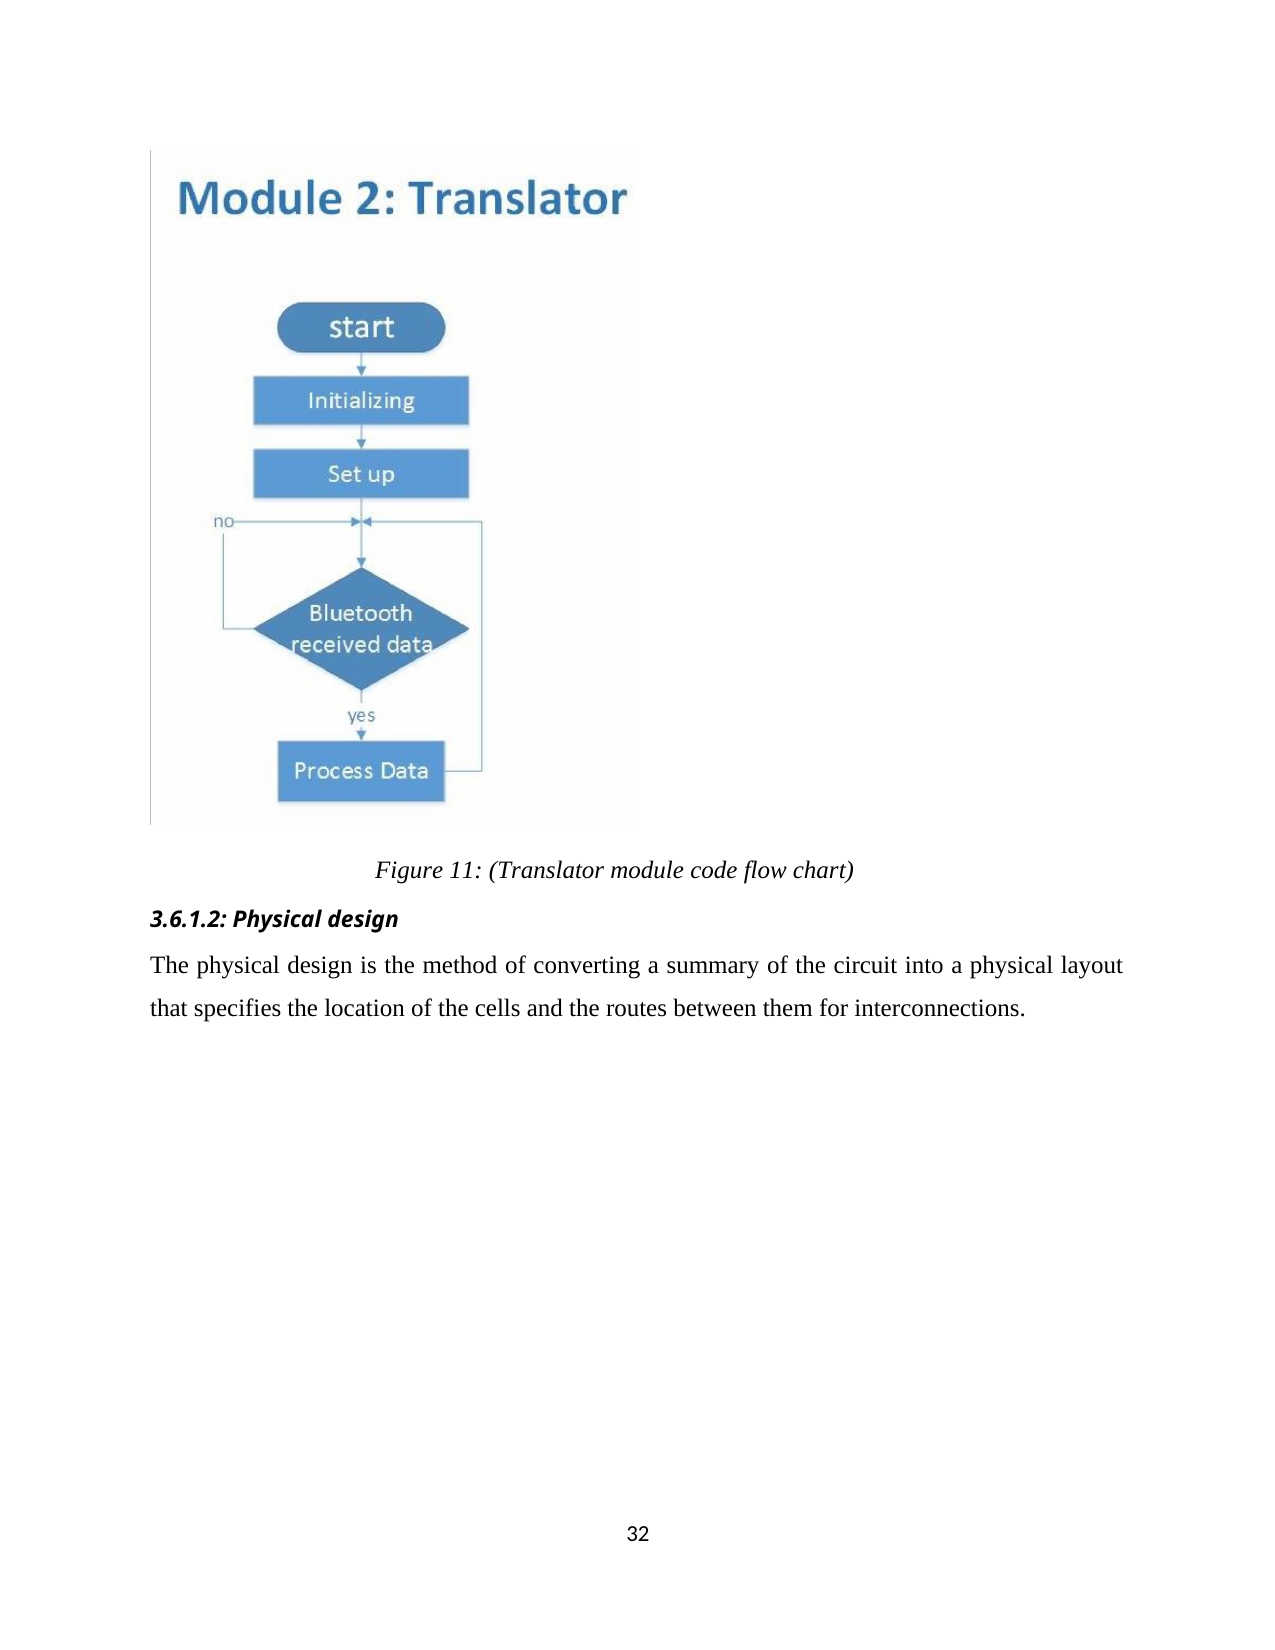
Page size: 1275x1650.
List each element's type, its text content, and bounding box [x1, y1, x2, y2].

picture [150, 150, 635, 825]
subtitle 3.6.1.2: Physical design [150, 903, 1125, 934]
text Figure 11: (Translator module code flow chart) [300, 856, 1125, 884]
text The physical design is the method of converting a summary of the circuit into a physical layout that specifies the location of the cells and the routes between them for interconnections. [150, 950, 1125, 1022]
